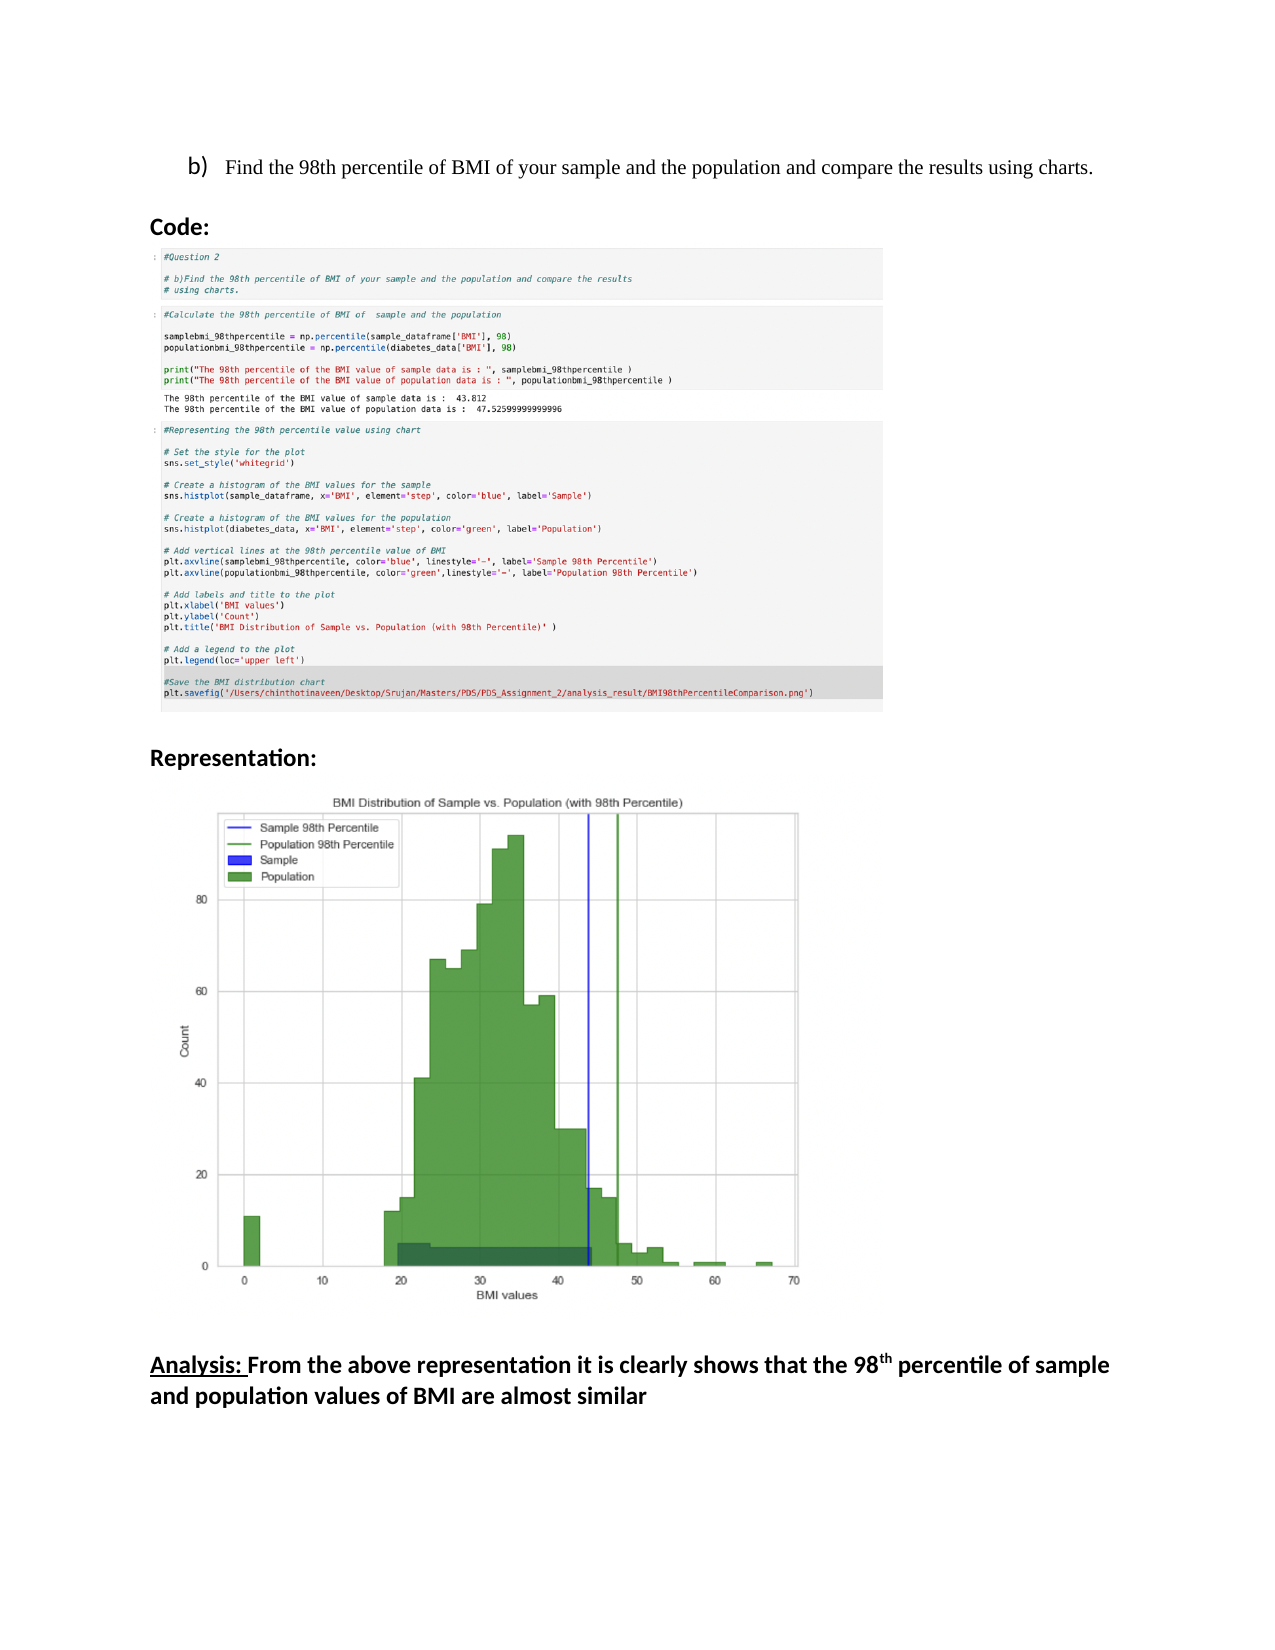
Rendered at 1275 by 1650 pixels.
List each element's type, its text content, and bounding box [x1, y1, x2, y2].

text Representation: [150, 742, 1125, 773]
picture [150, 772, 883, 1319]
picture [150, 241, 883, 712]
text Analysis: From the above representation it is clearly shows that the 98th percentile of sample and population values of BMI are almost similar [150, 1349, 1125, 1410]
list Find the 98th percentile of BMI of your sample and the population and compare the results using charts. [187, 150, 1125, 181]
text Code: [150, 211, 1125, 242]
